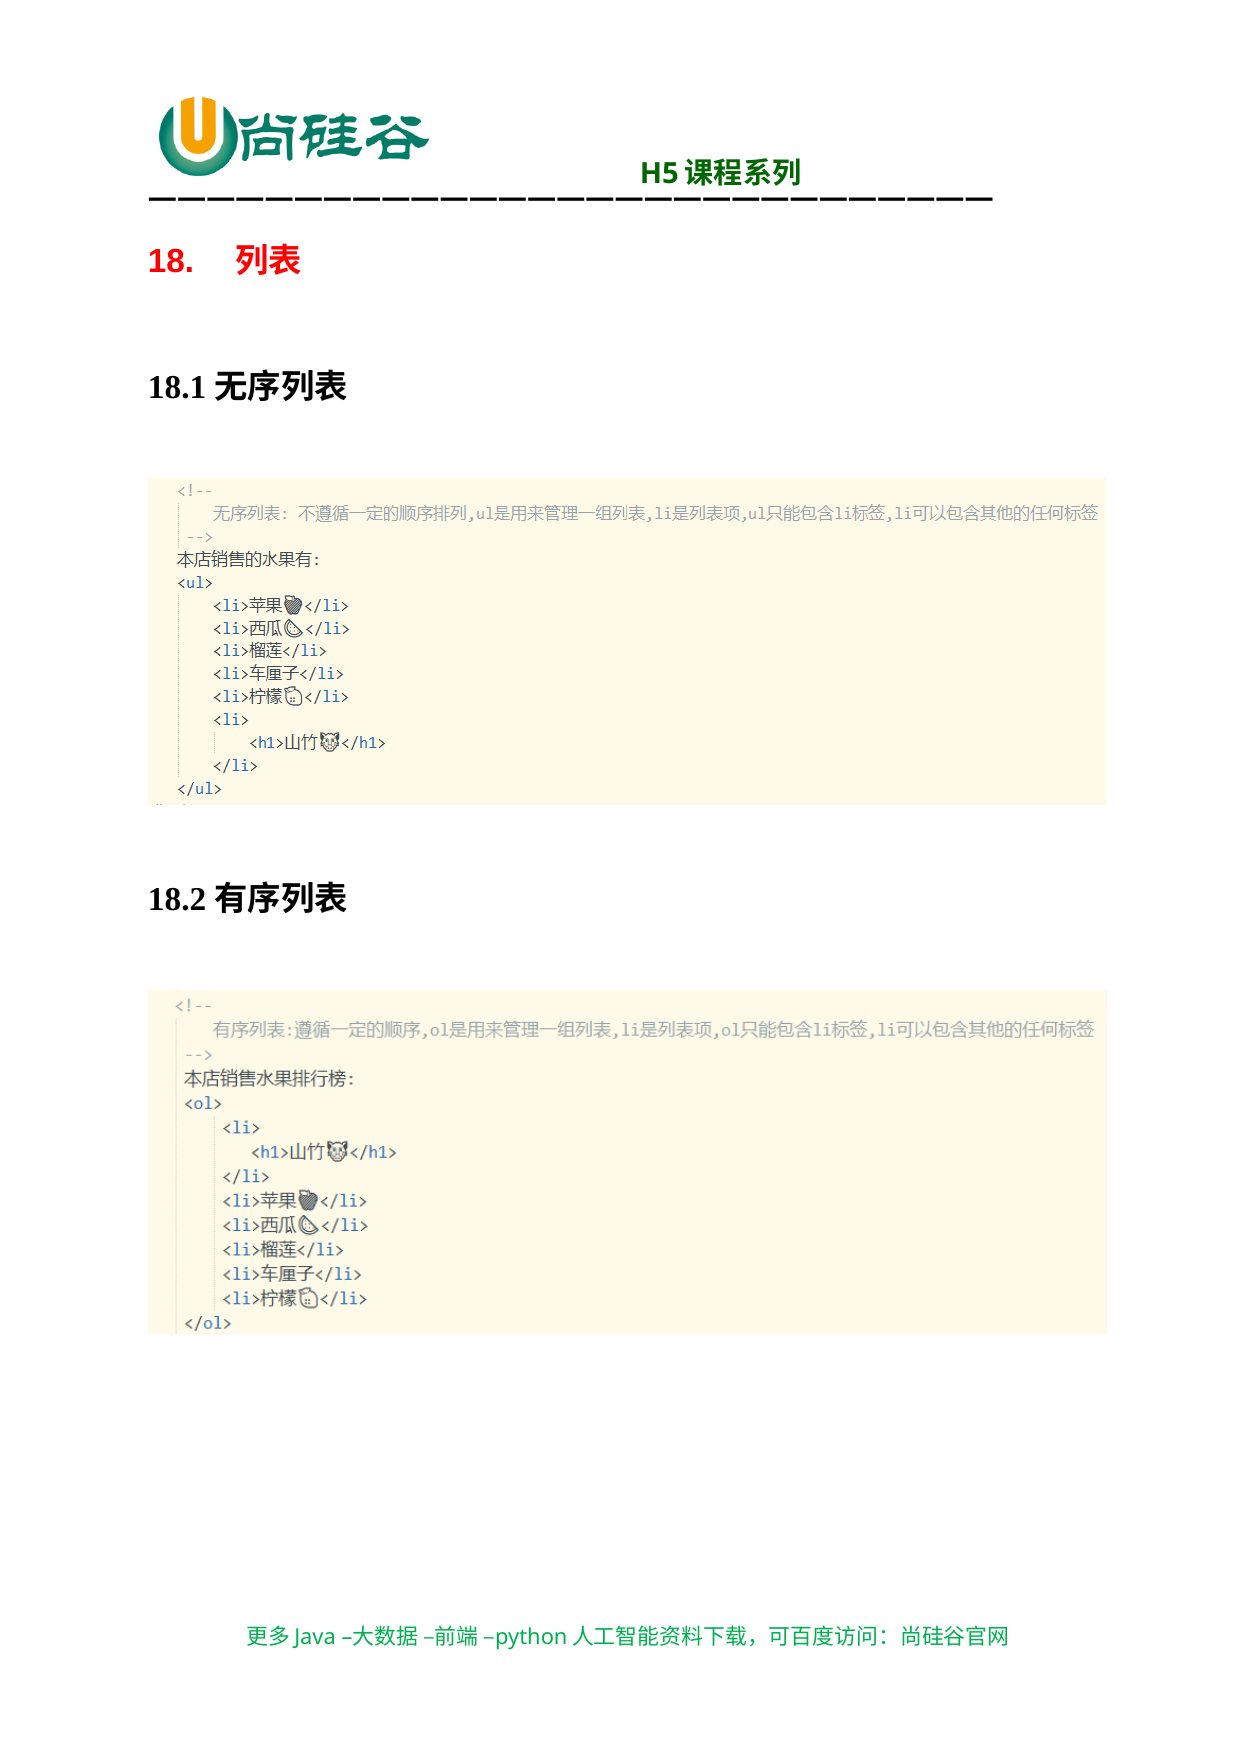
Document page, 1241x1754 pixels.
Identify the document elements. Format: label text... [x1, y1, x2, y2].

picture [147, 88, 436, 184]
subtitle 有序列表 [148, 863, 1107, 928]
picture [147, 990, 1108, 1334]
subtitle 列表 [148, 225, 1107, 290]
picture [147, 478, 1107, 805]
subtitle 无序列表 [148, 352, 1107, 417]
